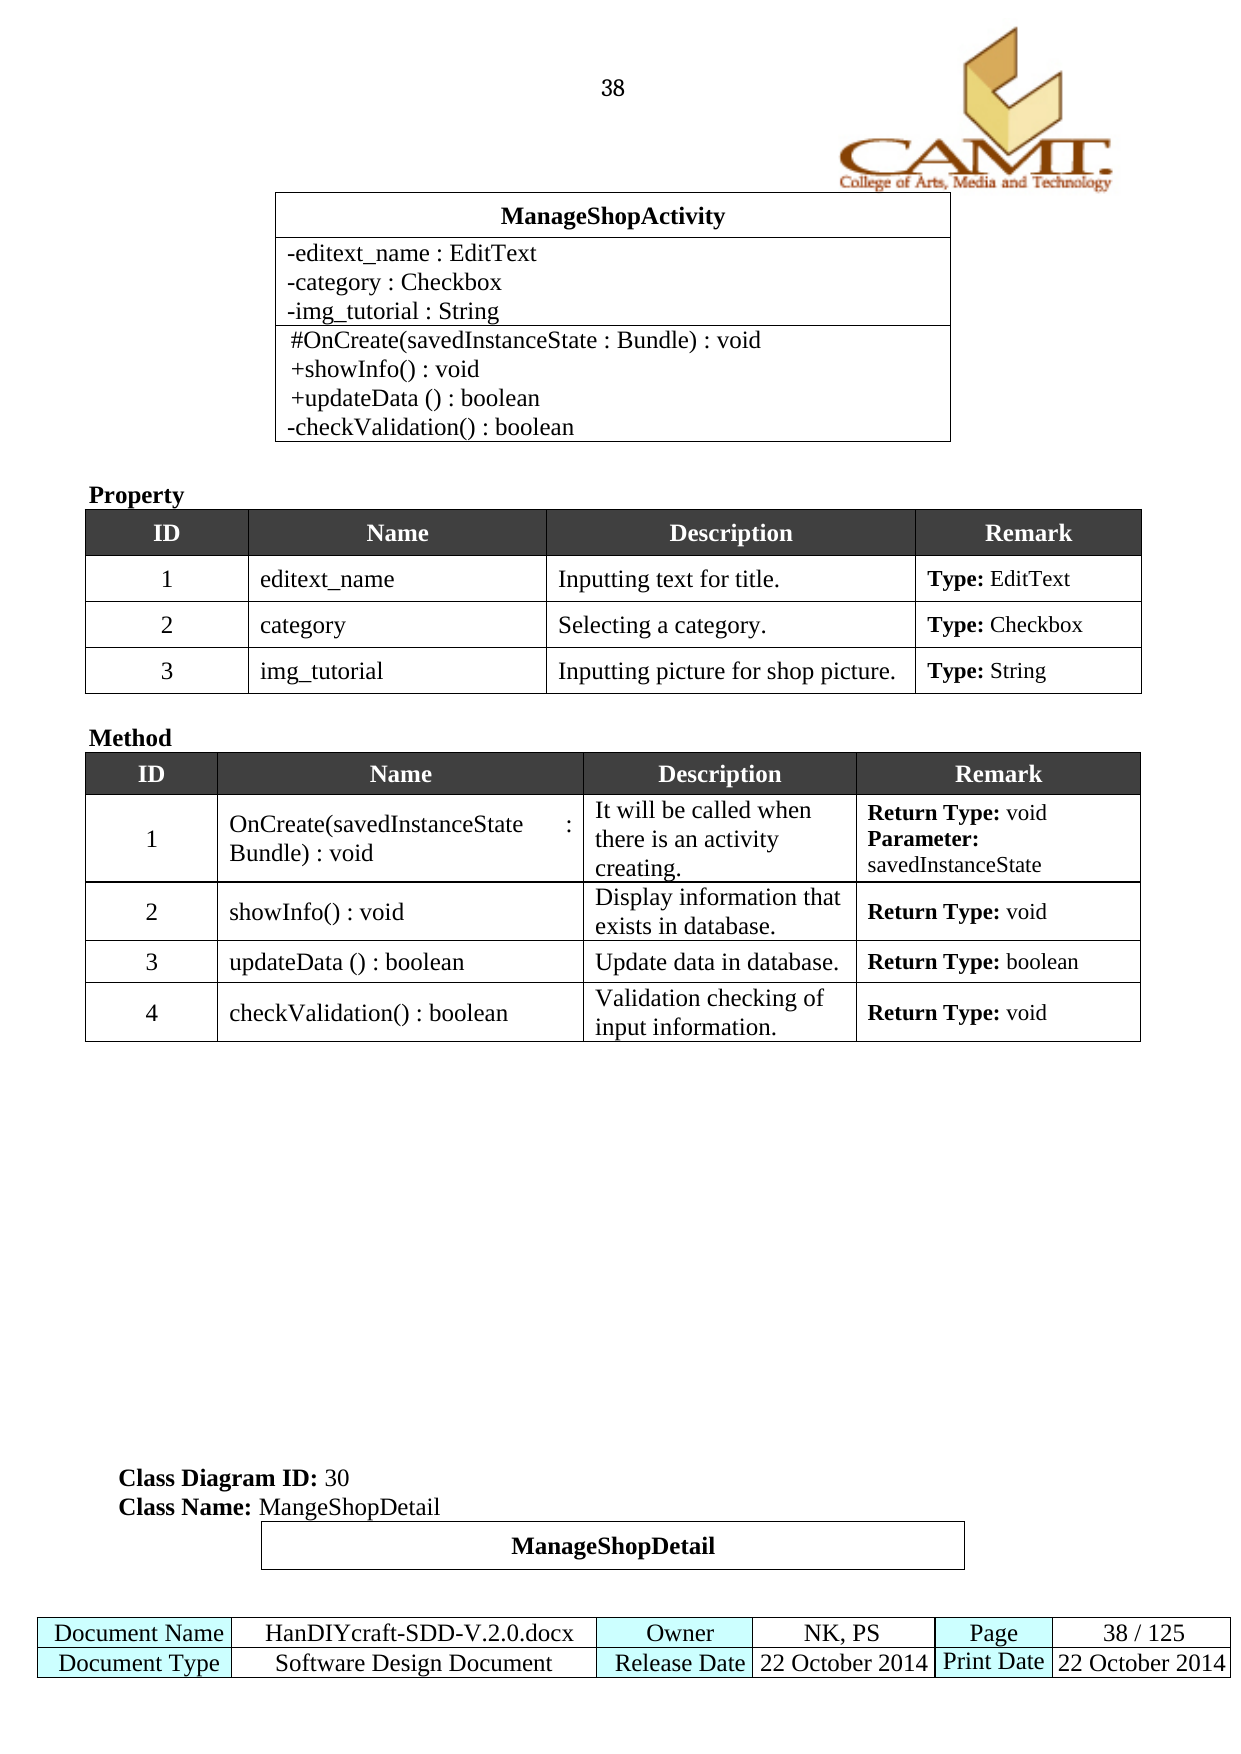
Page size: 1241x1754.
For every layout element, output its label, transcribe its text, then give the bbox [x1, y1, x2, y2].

table_cell OnCreate(savedInstanceState : Bundle) : void [218, 795, 583, 881]
list Property [88, 480, 1108, 509]
table_header ID [86, 753, 217, 794]
table_cell category [249, 602, 546, 647]
table_cell img_tutorial [249, 648, 546, 693]
table_header Remark [857, 753, 1140, 794]
table_cell 1 [86, 556, 248, 601]
table_header Name [249, 510, 546, 555]
table_cell 2 [86, 602, 248, 647]
table_cell Return Type: boolean [857, 941, 1140, 982]
table_cell editext_name [249, 556, 546, 601]
table_cell 4 [86, 983, 217, 1041]
table_cell Type: Checkbox [916, 602, 1141, 647]
table_cell Validation checking of input information. [584, 983, 856, 1041]
table_cell 2 [86, 883, 217, 940]
table_header Description [584, 753, 856, 794]
table_cell Type: EditText [916, 556, 1141, 601]
table_header Name [218, 753, 583, 794]
table_header ID [86, 510, 248, 555]
table_cell Return Type: void [857, 983, 1140, 1041]
table_cell updateData () : boolean [218, 941, 583, 982]
text Class Diagram ID: 30 [118, 1463, 1108, 1492]
table_cell checkValidation() : boolean [218, 983, 583, 1041]
table_cell Display information that exists in database. [584, 883, 856, 940]
table_cell 3 [86, 941, 217, 982]
table_cell Return Type: void [857, 883, 1140, 940]
table_cell showInfo() : void [218, 883, 583, 940]
text Method [88, 723, 1108, 752]
table_cell Type: String [916, 648, 1141, 693]
table_cell Inputting text for title. [547, 556, 915, 601]
table_cell #OnCreate(savedInstanceState : Bundle) : void +showInfo() : void +updateData () : boolean -checkValidation() : boolean [276, 326, 950, 441]
table_cell Return Type: void Parameter: savedInstanceState [857, 795, 1140, 881]
table_cell Update data in database. [584, 941, 856, 982]
text Class Name: MangeShopDetail [118, 1492, 1108, 1521]
table_header Description [547, 510, 915, 555]
table_cell Selecting a category. [547, 602, 915, 647]
table_header Remark [916, 510, 1141, 555]
picture [755, 18, 1221, 207]
table_header ManageShopDetail [262, 1522, 964, 1569]
table_cell Inputting picture for shop picture. [547, 648, 915, 693]
table_cell 1 [86, 795, 217, 881]
table_cell It will be called when there is an activity creating. [584, 795, 856, 881]
table_cell 3 [86, 648, 248, 693]
table_header ManageShopActivity [276, 193, 950, 237]
table_cell -editext_name : EditText -category : Checkbox -img_tutorial : String [276, 238, 950, 324]
